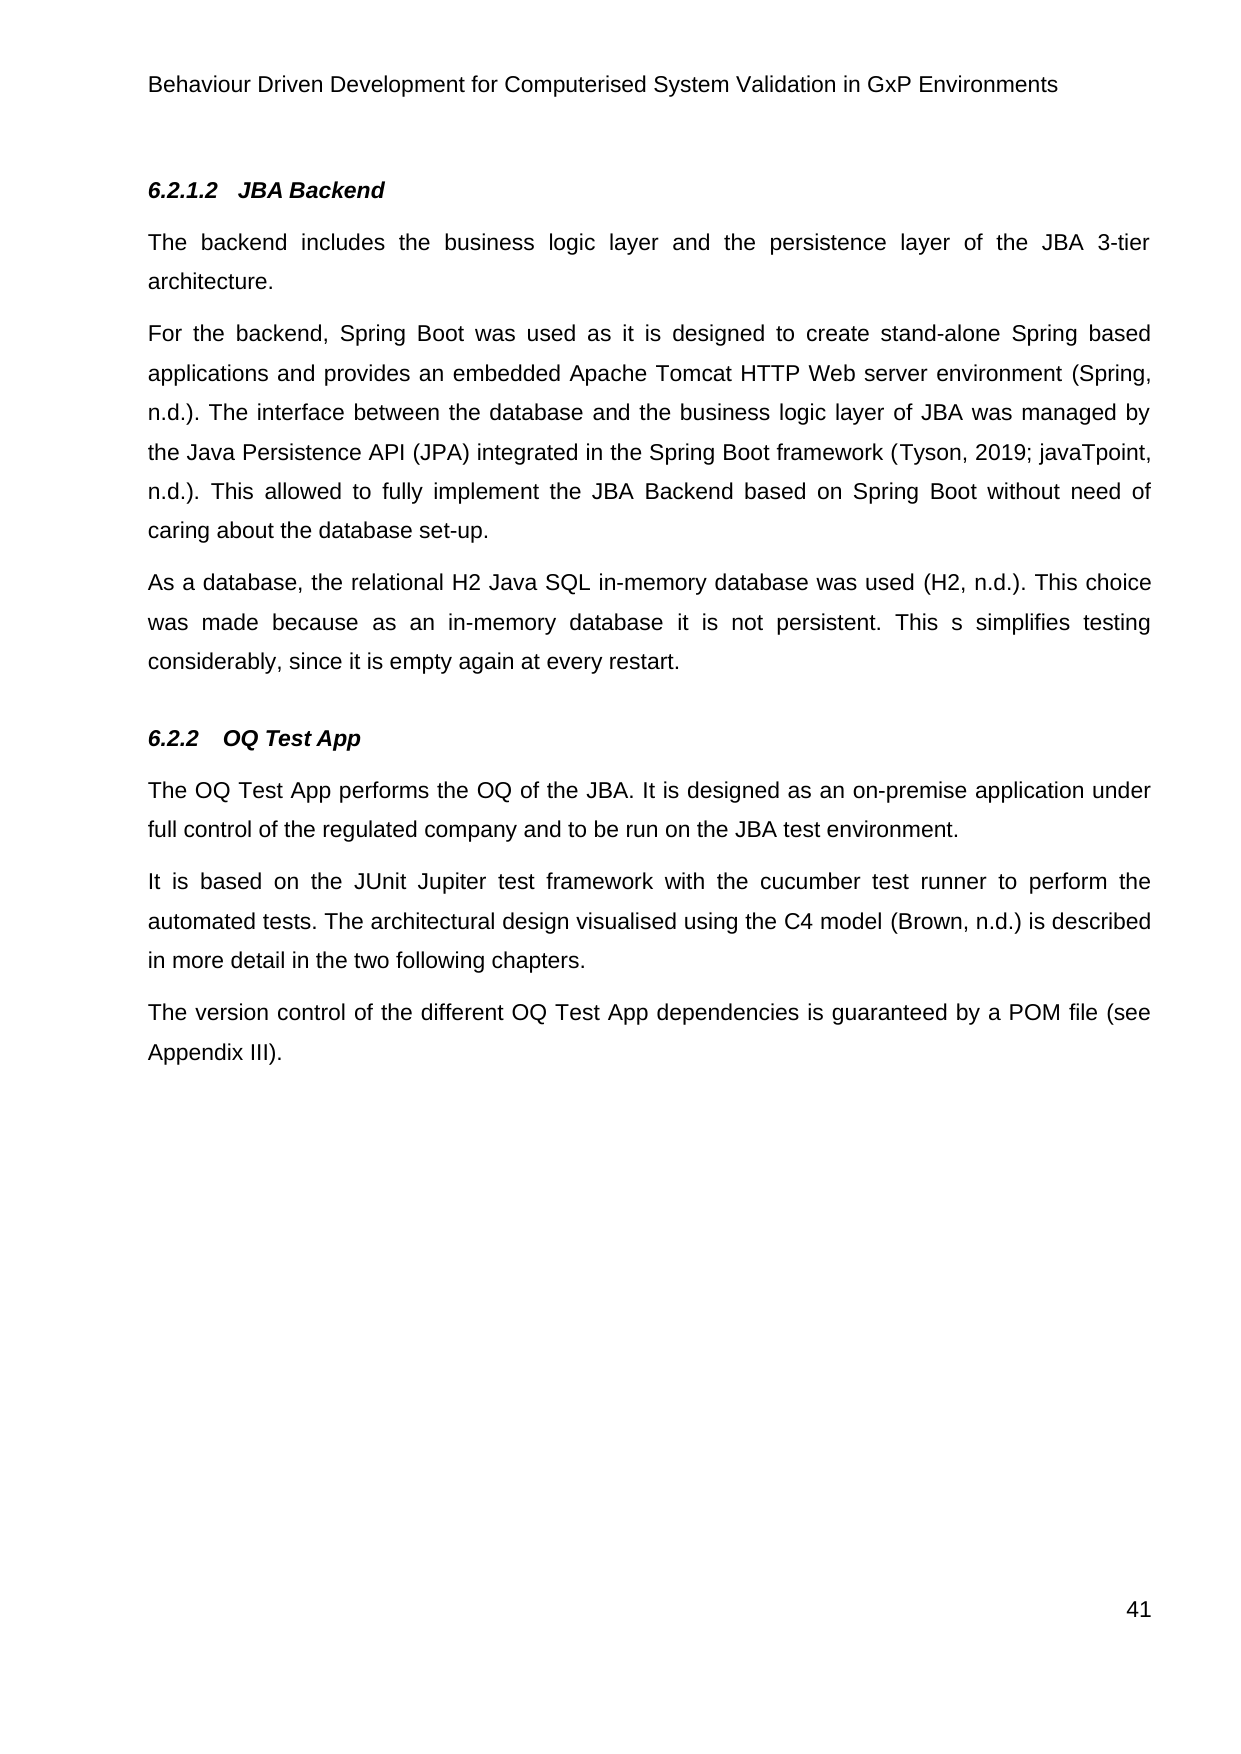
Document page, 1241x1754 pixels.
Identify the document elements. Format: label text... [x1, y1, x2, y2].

text For the backend, Spring Boot was used as it is designed to create stand-alone Spring based applications and provides an embedded Apache Tomcat HTTP Web server environment (Spring, n.d.). The interface between the database and the business logic layer of JBA was managed by the Java Persistence API (JPA) integrated in the Spring Boot framework (Tyson, 2019; javaTpoint, n.d.). This allowed to fully implement the JBA Backend based on Spring Boot without need of caring about the database set-up. [148, 320, 1152, 544]
text The version control of the different OQ Test App dependencies is guaranteed by a POM file (see Appendix III). [148, 999, 1152, 1065]
text The backend includes the business logic layer and the persistence layer of the JBA 3-tier architecture. [148, 228, 1152, 294]
text As a database, the relational H2 Java SQL in-memory database was used (H2, n.d.). This choice was made because as an in-memory database it is not persistent. This s simplifies testing considerably, since it is empty again at every restart. [148, 569, 1152, 675]
subtitle OQ Test App [148, 725, 1152, 752]
subtitle JBA Backend [148, 177, 1152, 203]
text The OQ Test App performs the OQ of the JBA. It is designed as an on-premise application under full control of the regulated company and to be run on the JBA test environment. [148, 777, 1152, 842]
text It is based on the JUnit Jupiter test framework with the cucumber test runner to perform the automated tests. The architectural design visualised using the C4 model (Brown, n.d.) is described in more detail in the two following chapters. [148, 868, 1152, 973]
